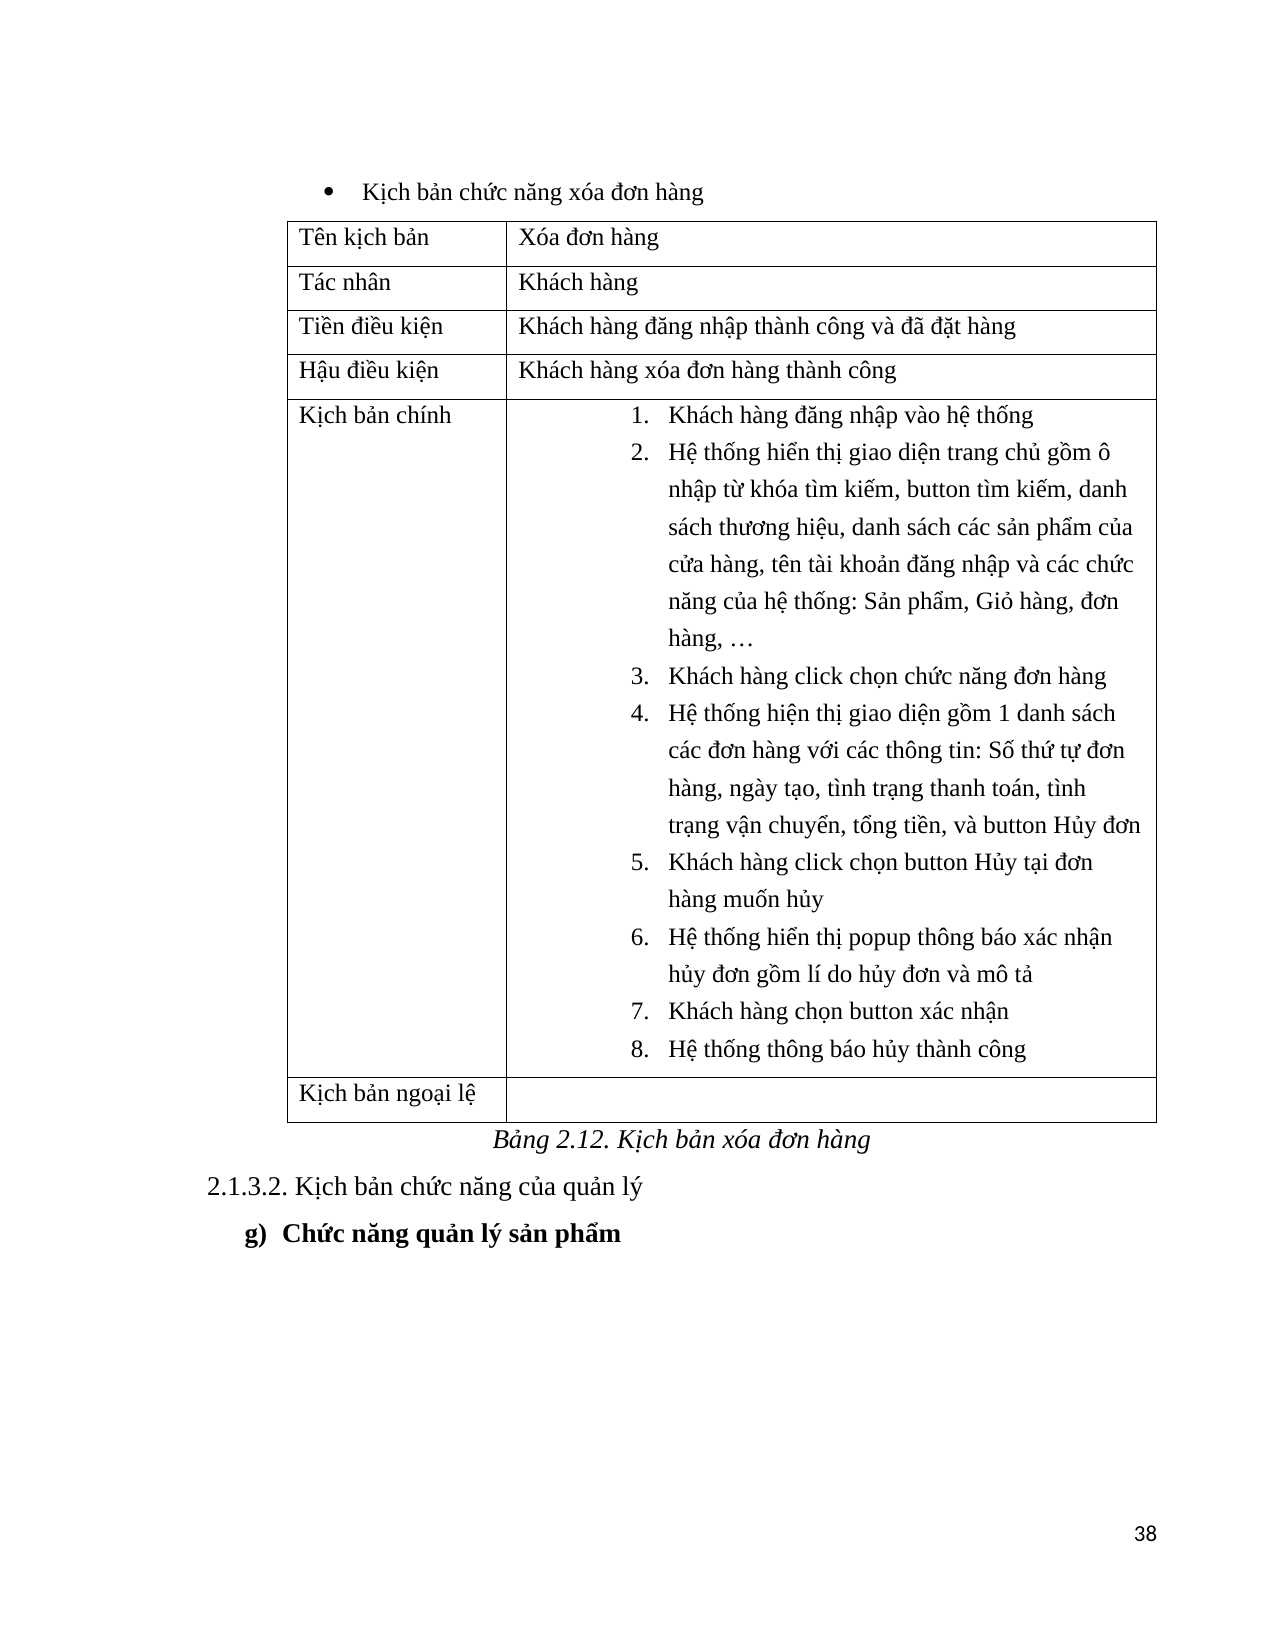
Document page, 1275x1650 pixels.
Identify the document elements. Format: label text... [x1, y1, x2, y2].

table_cell Kịch bản ngoại lệ [288, 1078, 506, 1122]
table_header Tên kịch bản [288, 222, 506, 266]
table_cell Khách hàng đăng nhập vào hệ thống Hệ thống hiển thị giao diện trang chủ gồm ô nhập từ khóa tìm kiếm, button tìm kiếm, danh sách thương hiệu, danh sách các sản phẩm của cửa hàng, tên tài khoản đăng nhập và các chức năng của hệ thống: Sản phẩm, Giỏ hàng, đơn hàng, … Khách hàng click chọn chức năng đơn hàng Hệ thống hiện thị giao diện gồm 1 danh sách các đơn hàng với các thông tin: Số thứ tự đơn hàng, ngày tạo, tình trạng thanh toán, tình trạng vận chuyển, tổng tiền, và button Hủy đơn Khách hàng click chọn button Hủy tại đơn hàng muốn hủy Hệ thống hiển thị popup thông báo xác nhận hủy đơn gồm lí do hủy đơn và mô tả Khách hàng chọn button xác nhận Hệ thống thông báo hủy thành công [507, 400, 1156, 1077]
table_cell [507, 1078, 1156, 1122]
text Bảng 2.12. Kịch bản xóa đơn hàng [208, 1123, 1154, 1154]
table_cell Khách hàng xóa đơn hàng thành công [507, 355, 1156, 399]
list Kịch bản chức năng xóa đơn hàng [324, 177, 1154, 206]
table_cell Hậu điều kiện [288, 355, 506, 399]
table_header Xóa đơn hàng [507, 222, 1156, 266]
list Chức năng quản lý sản phẩm [244, 1218, 1154, 1249]
table_cell Khách hàng [507, 267, 1156, 310]
table_cell Tác nhân [288, 267, 506, 310]
table_cell Kịch bản chính [288, 400, 506, 1077]
table_cell Tiền điều kiện [288, 311, 506, 354]
table_cell Khách hàng đăng nhập thành công và đã đặt hàng [507, 311, 1156, 354]
text 2.1.3.2. Kịch bản chức năng của quản lý [207, 1170, 1154, 1202]
